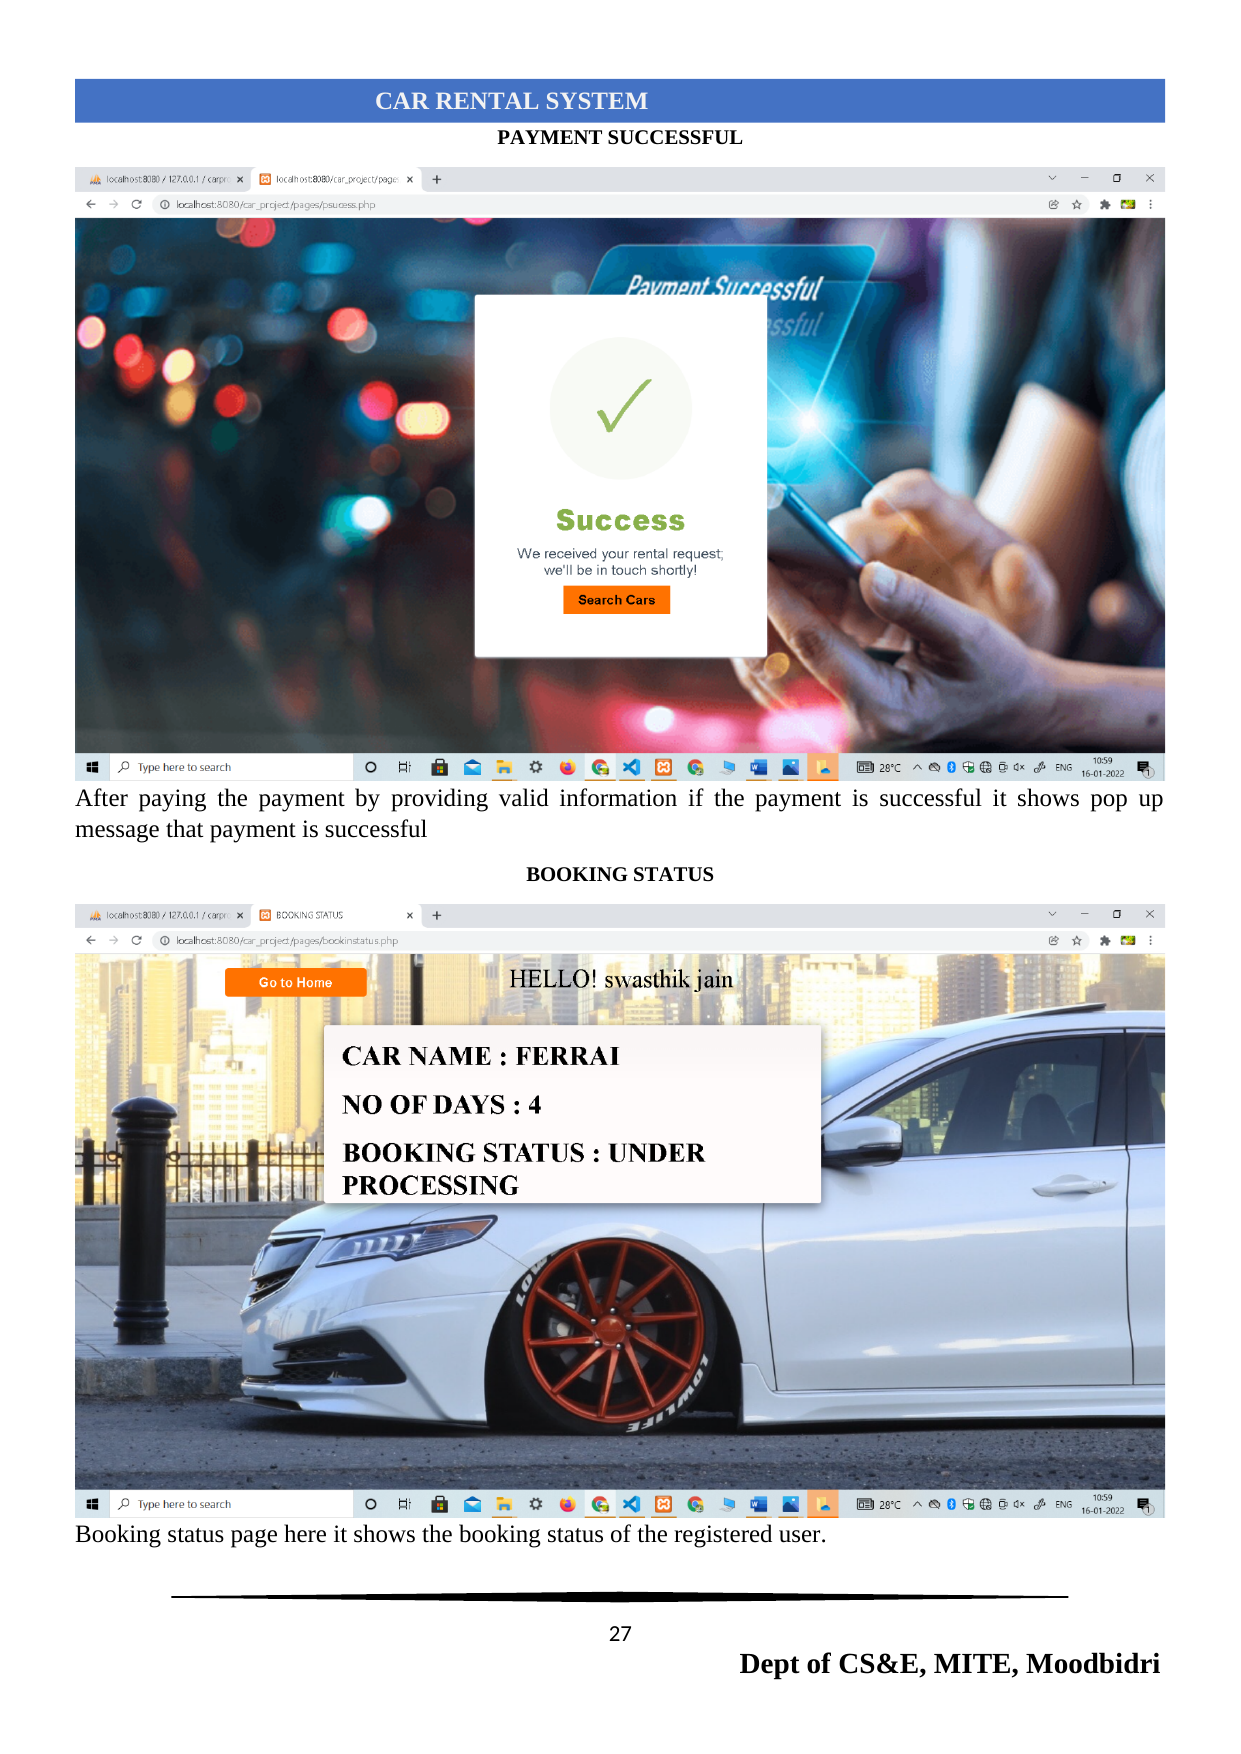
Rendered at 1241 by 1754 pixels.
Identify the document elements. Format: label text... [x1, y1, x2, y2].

text Booking status page here it shows the booking status of the registered user. [75, 1518, 1165, 1548]
picture [75, 167, 1166, 781]
picture [75, 904, 1166, 1518]
text PAYMENT SUCCESSFUL [75, 123, 1165, 149]
text BOOKING STATUS [75, 861, 1165, 886]
text After paying the payment by providing valid information if the payment is successful it shows pop up message that payment is successful [75, 781, 1165, 842]
